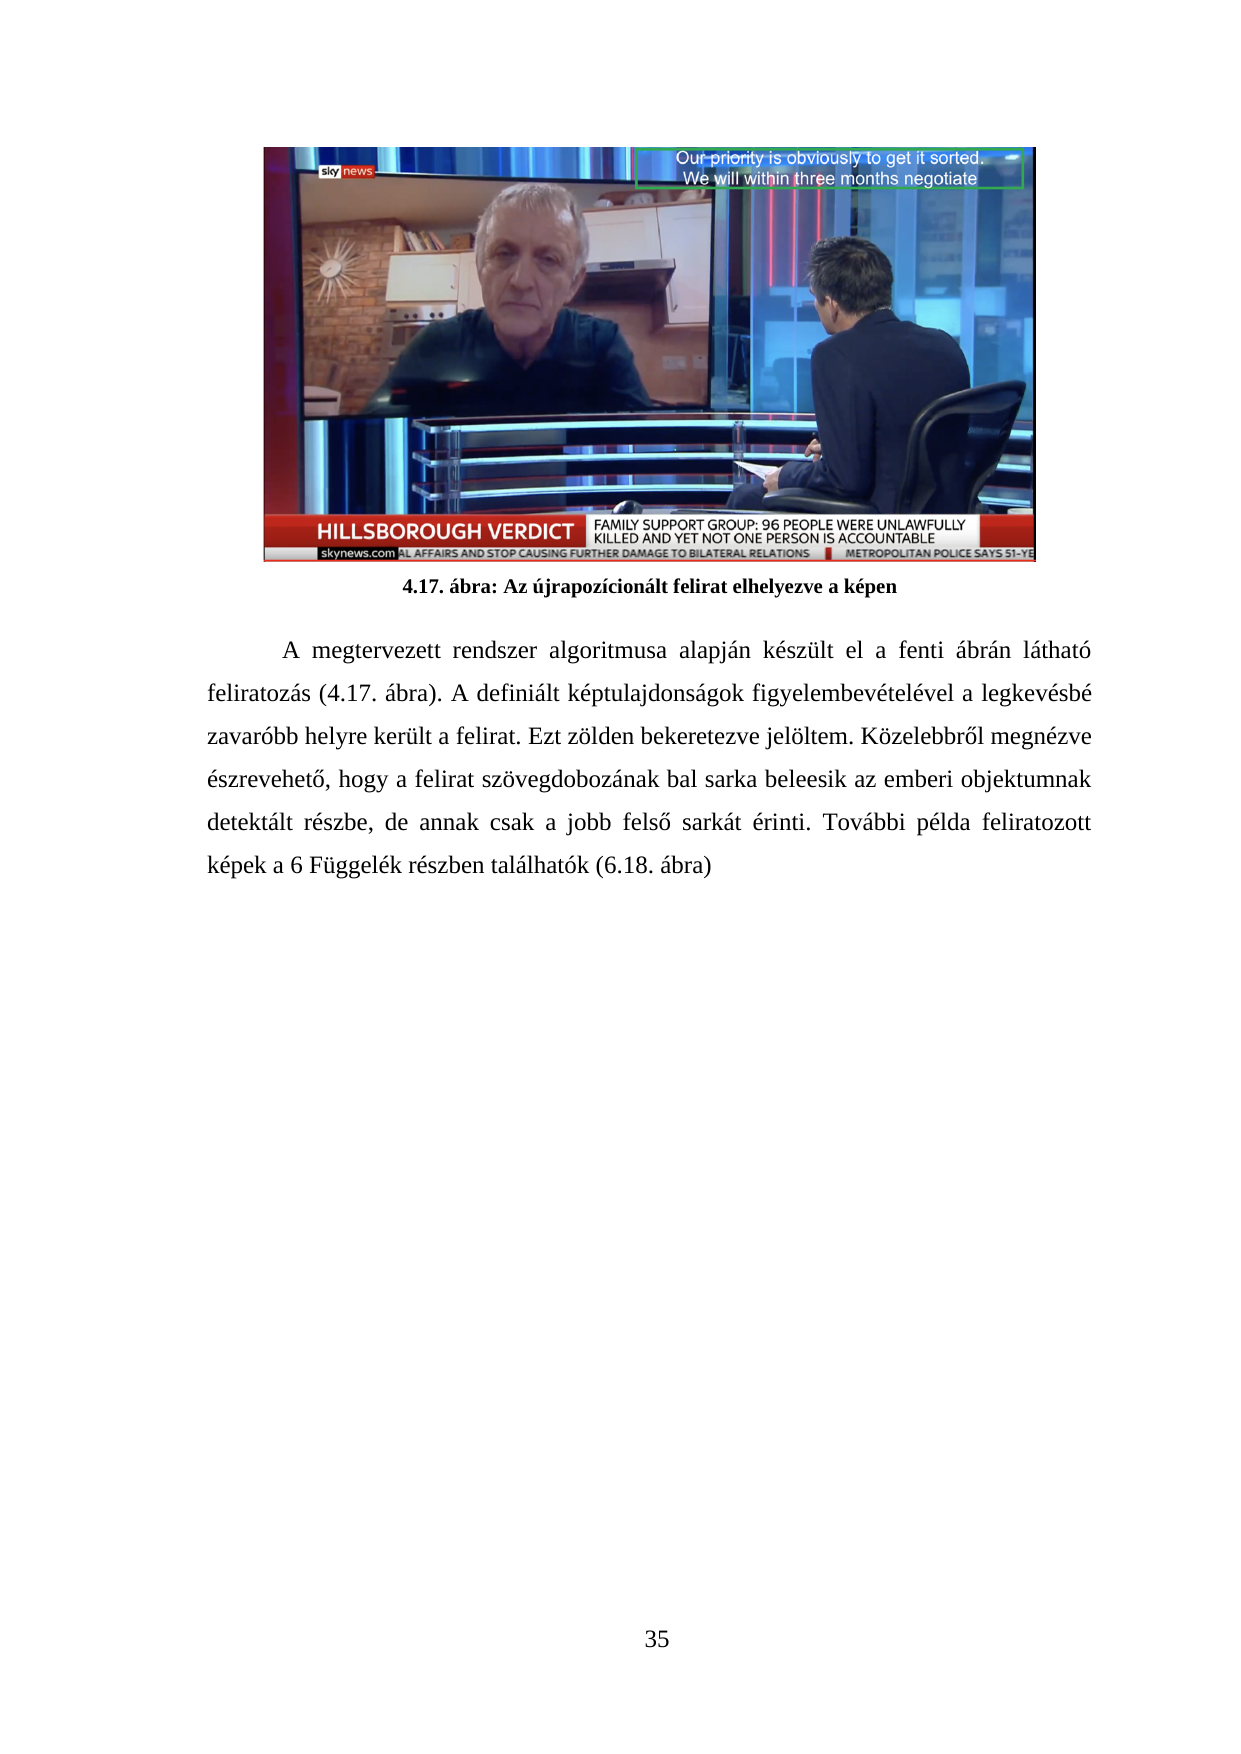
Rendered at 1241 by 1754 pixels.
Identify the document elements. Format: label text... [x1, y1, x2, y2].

picture [263, 147, 1036, 562]
